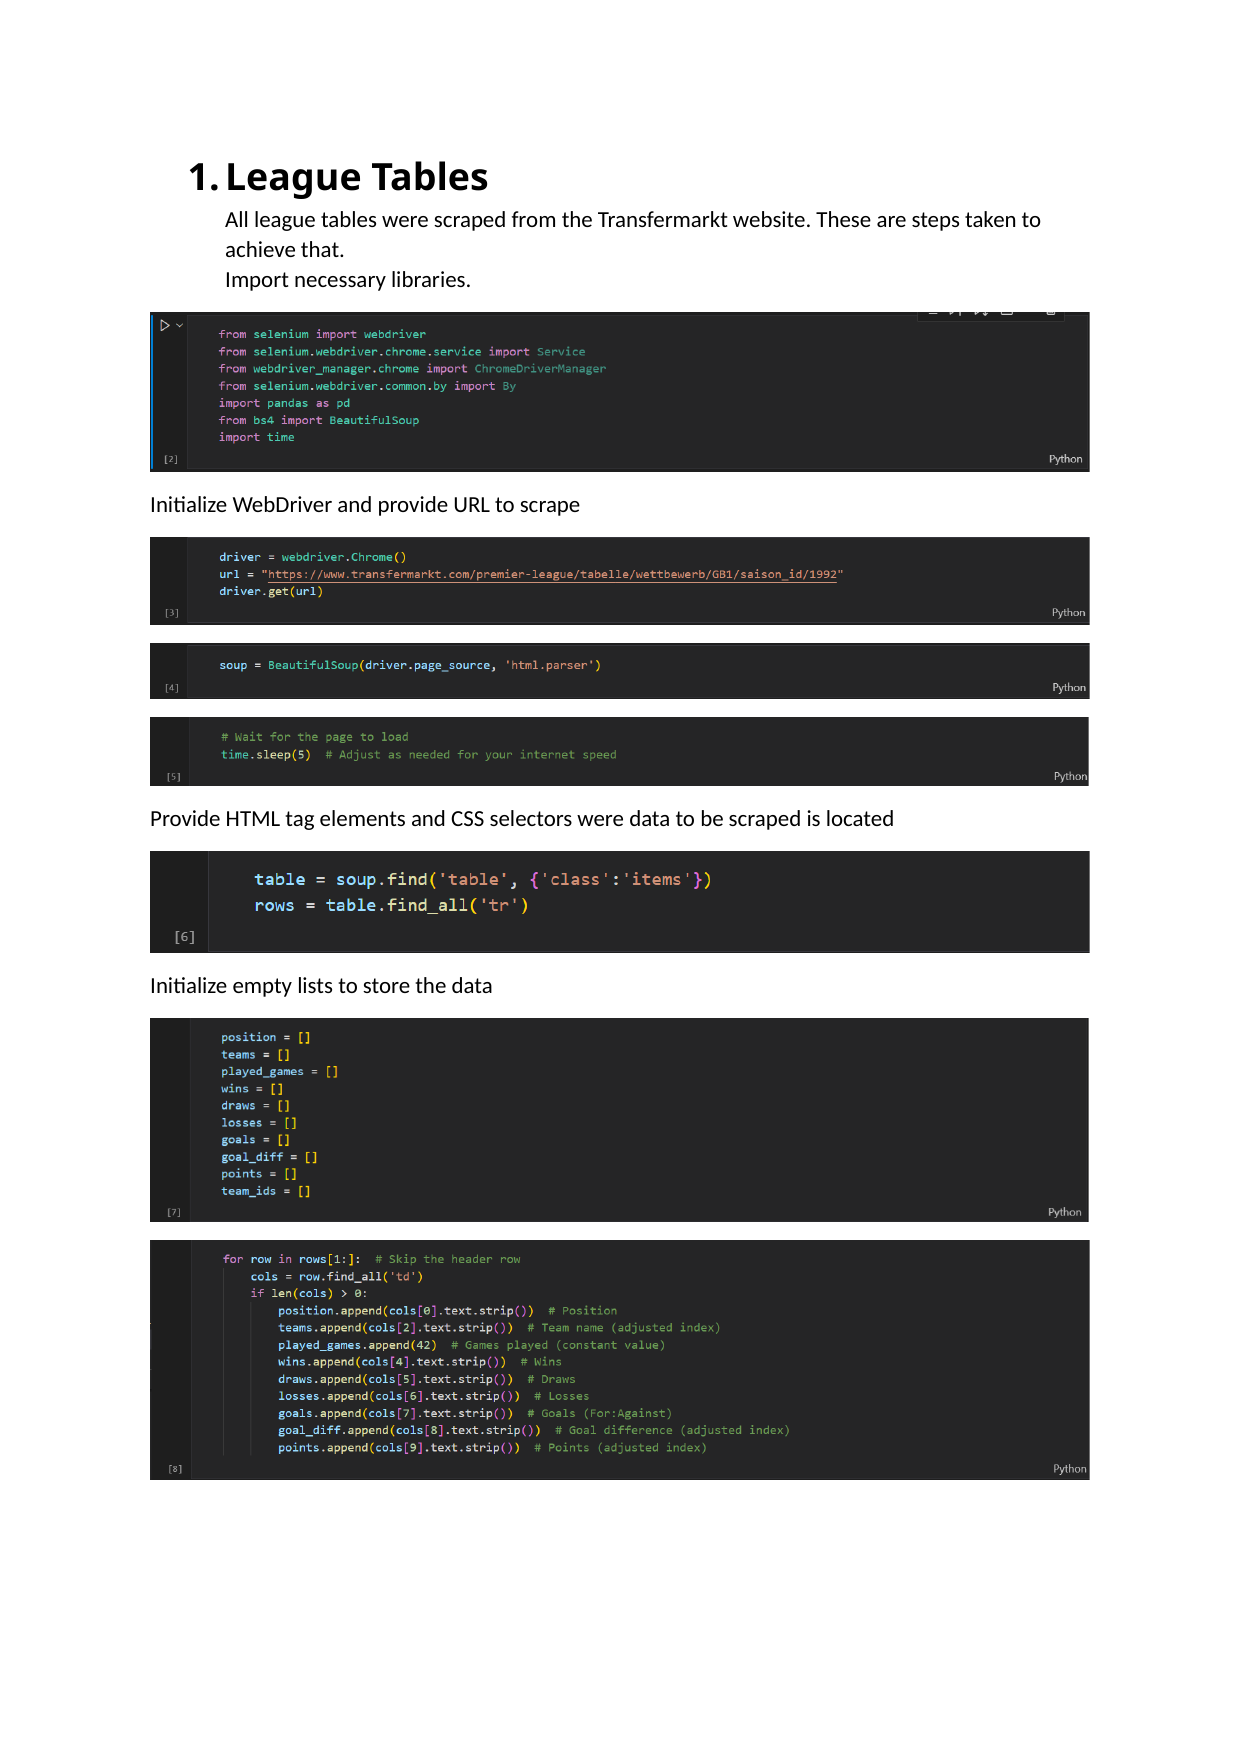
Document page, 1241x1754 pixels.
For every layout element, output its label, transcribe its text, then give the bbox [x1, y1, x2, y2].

text Initialize empty lists to store the data [150, 971, 1090, 999]
picture [150, 643, 1090, 699]
picture [150, 537, 1090, 625]
list All league tables were scraped from the Transfermarkt website. These are steps taken to achieve that. [225, 205, 1090, 263]
text Initialize WebDriver and provide URL to scrape [150, 491, 1090, 519]
text Provide HTML tag elements and CSS selectors were data to be scraped is located [150, 804, 1090, 832]
picture [150, 312, 1090, 472]
list Import necessary libraries. [225, 266, 1090, 293]
picture [150, 717, 1089, 786]
picture [150, 1240, 1090, 1480]
list League Tables [187, 150, 1090, 201]
picture [150, 1018, 1089, 1222]
picture [150, 851, 1090, 953]
